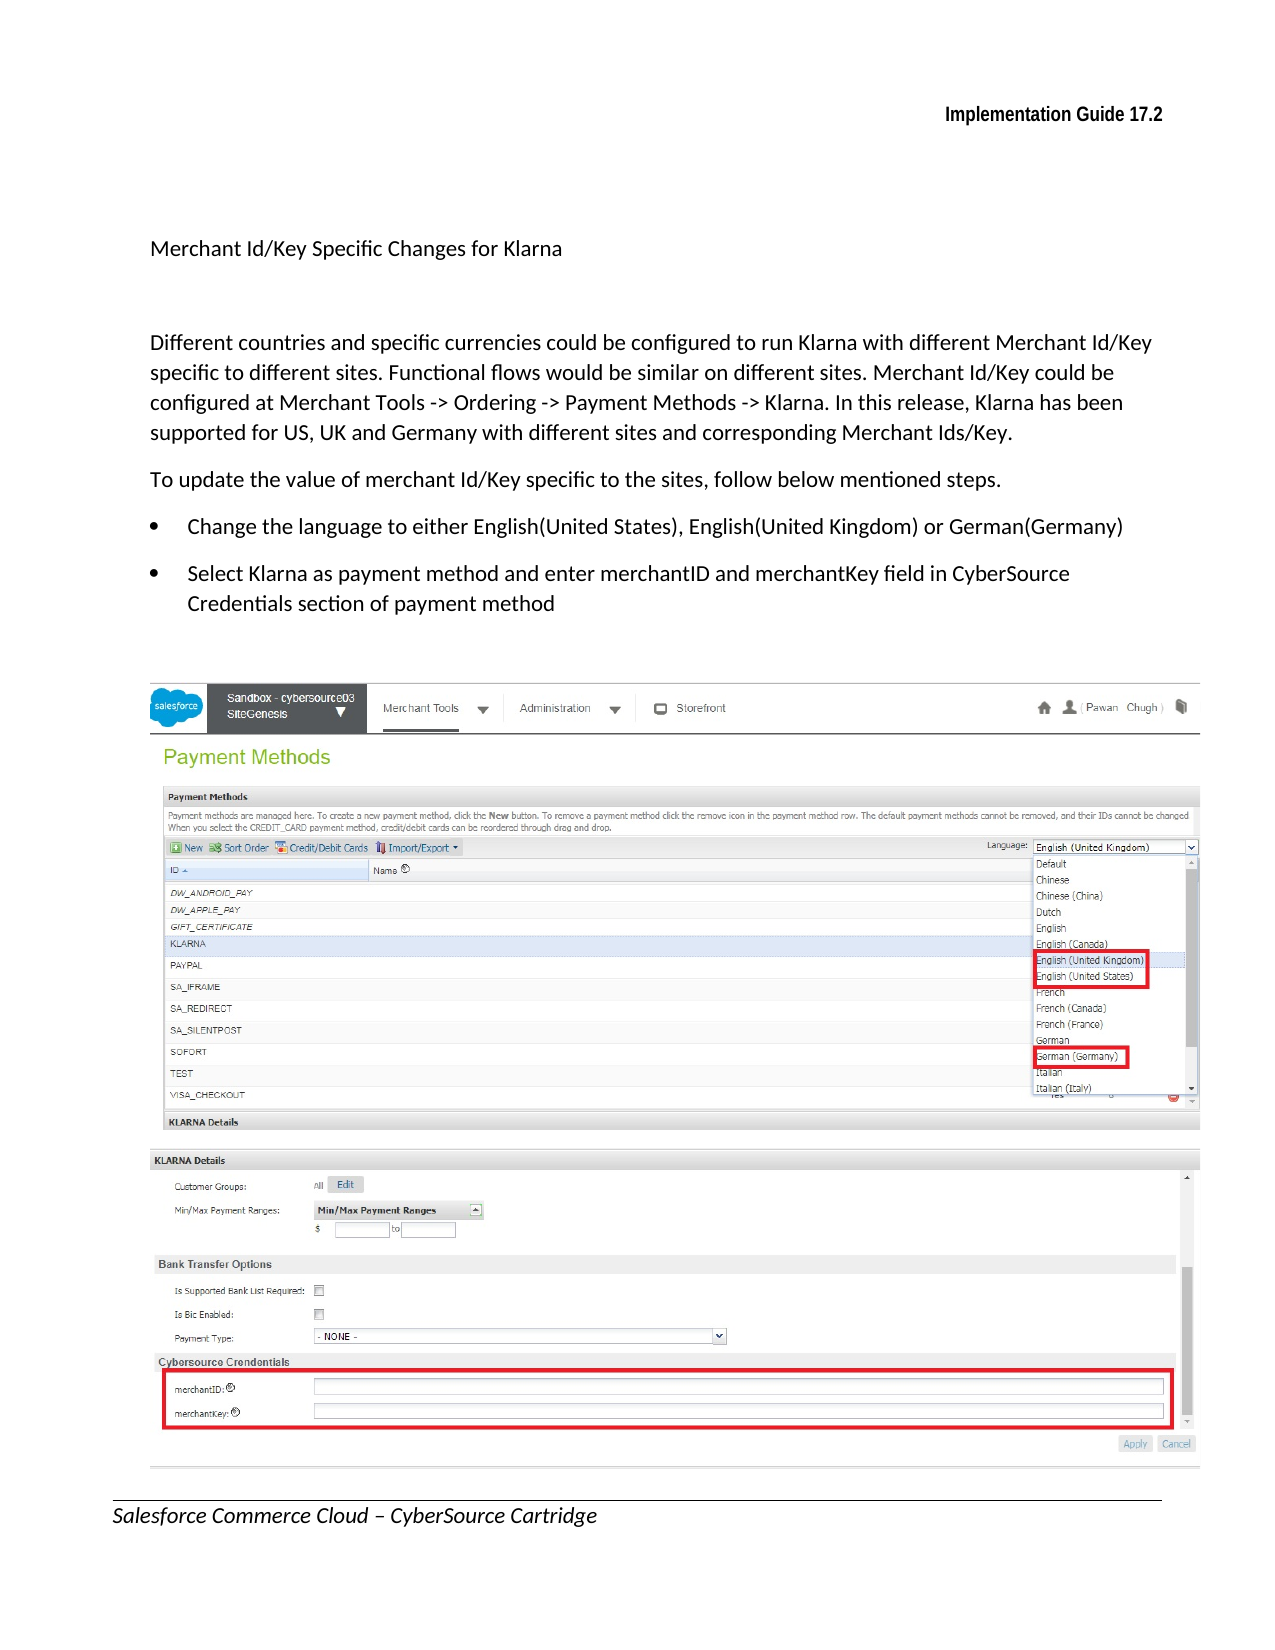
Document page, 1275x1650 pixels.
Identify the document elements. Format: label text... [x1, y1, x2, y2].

list Select Klarna as payment method and enter merchantID and merchantKey field in CyberSource Credentials section of payment method [150, 559, 1162, 617]
list Change the language to either English(United States), English(United Kingdom) or German(Germany) [150, 512, 1162, 540]
picture [150, 682, 1200, 1130]
text To update the value of merchant Id/Key specific to the sites, follow below mentioned steps. [150, 465, 1162, 493]
picture [156, 703, 197, 710]
text Merchant Id/Key Specific Changes for Klarna [150, 234, 1162, 262]
text Different countries and specific currencies could be configured to run Klarna with different Merchant Id/Key specific to different sites. Functional flows would be similar on different sites. Merchant Id/Key could be configured at Merchant Tools -> Ordering -> Payment Methods -> Klarna. In this release, Klarna has been supported for US, UK and Germany with different sites and corresponding Merchant Ids/Key. [150, 328, 1162, 446]
picture [150, 1148, 1200, 1469]
